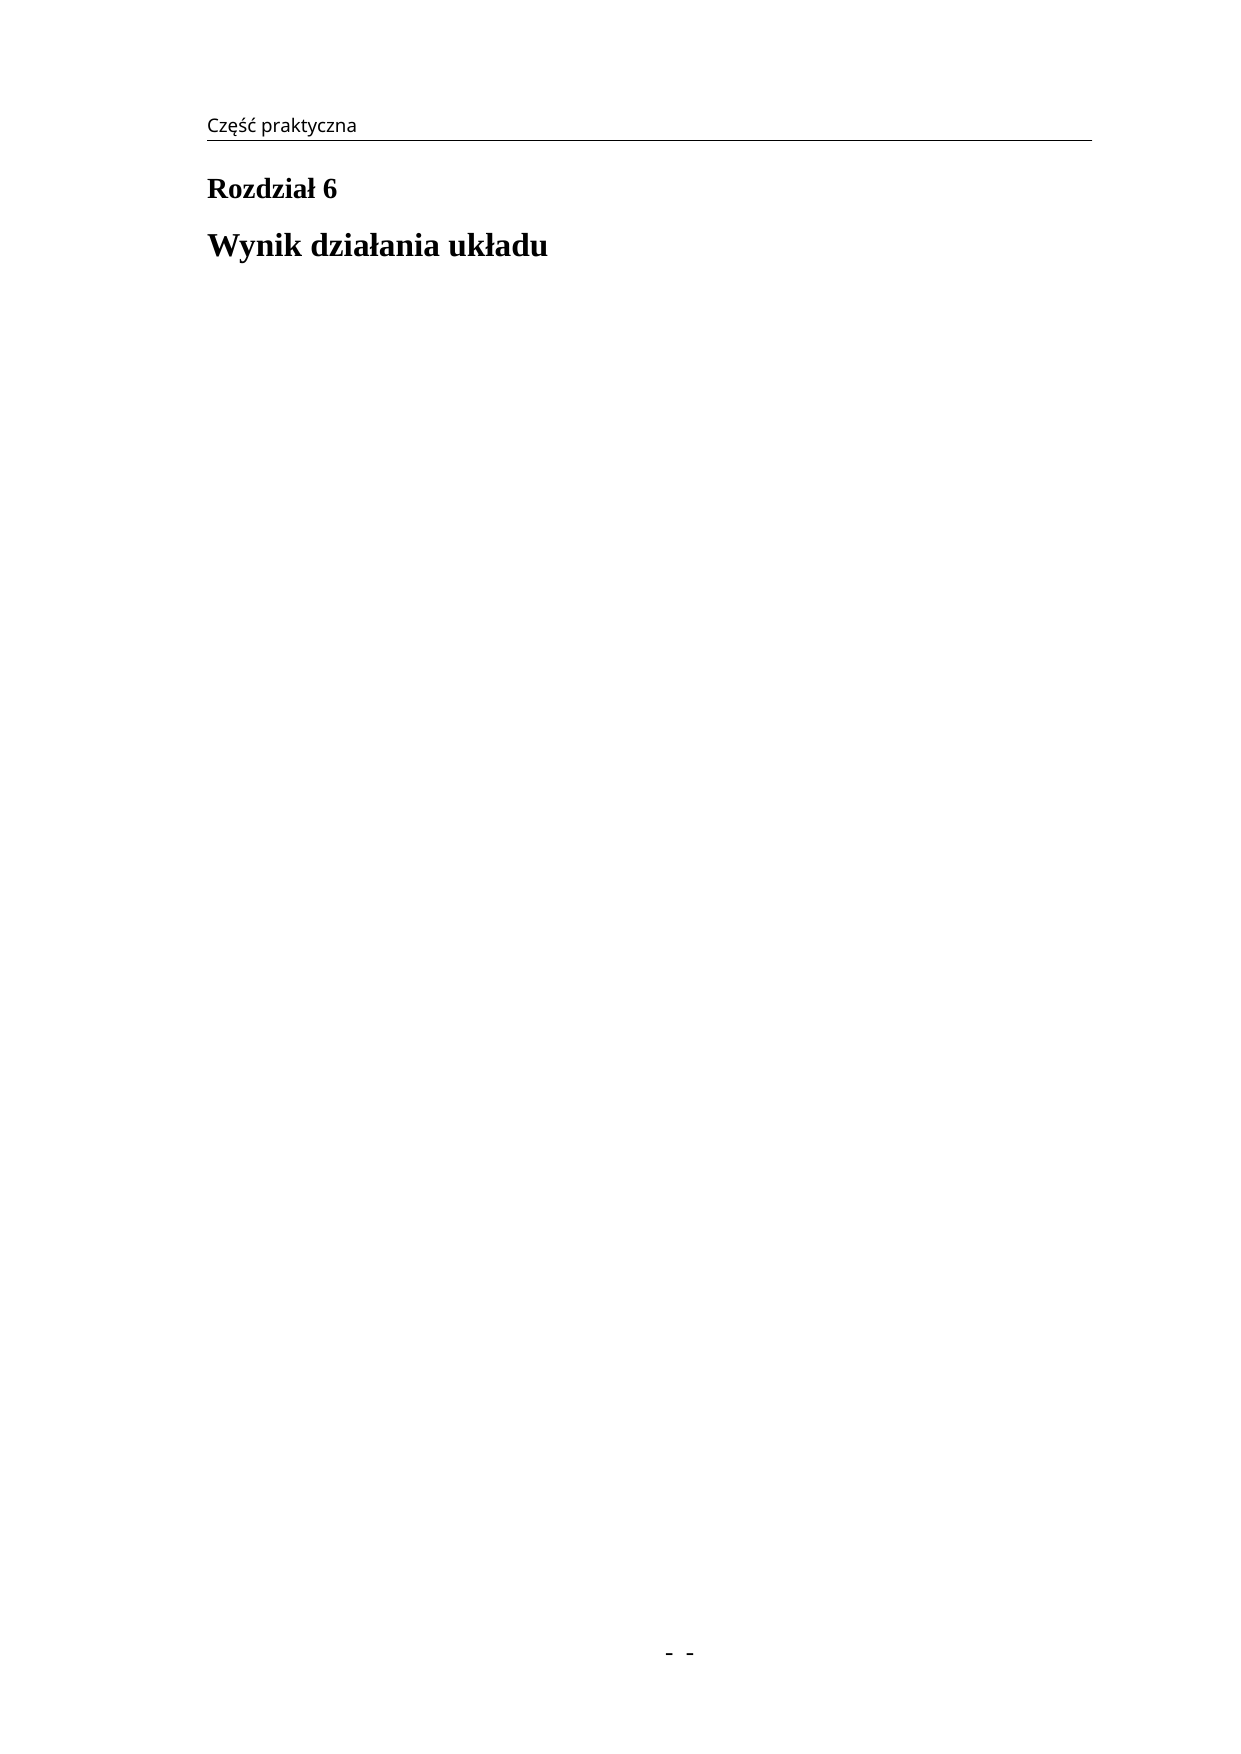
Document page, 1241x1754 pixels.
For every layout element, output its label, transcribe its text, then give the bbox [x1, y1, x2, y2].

subtitle Wynik działania układu [207, 151, 1092, 268]
